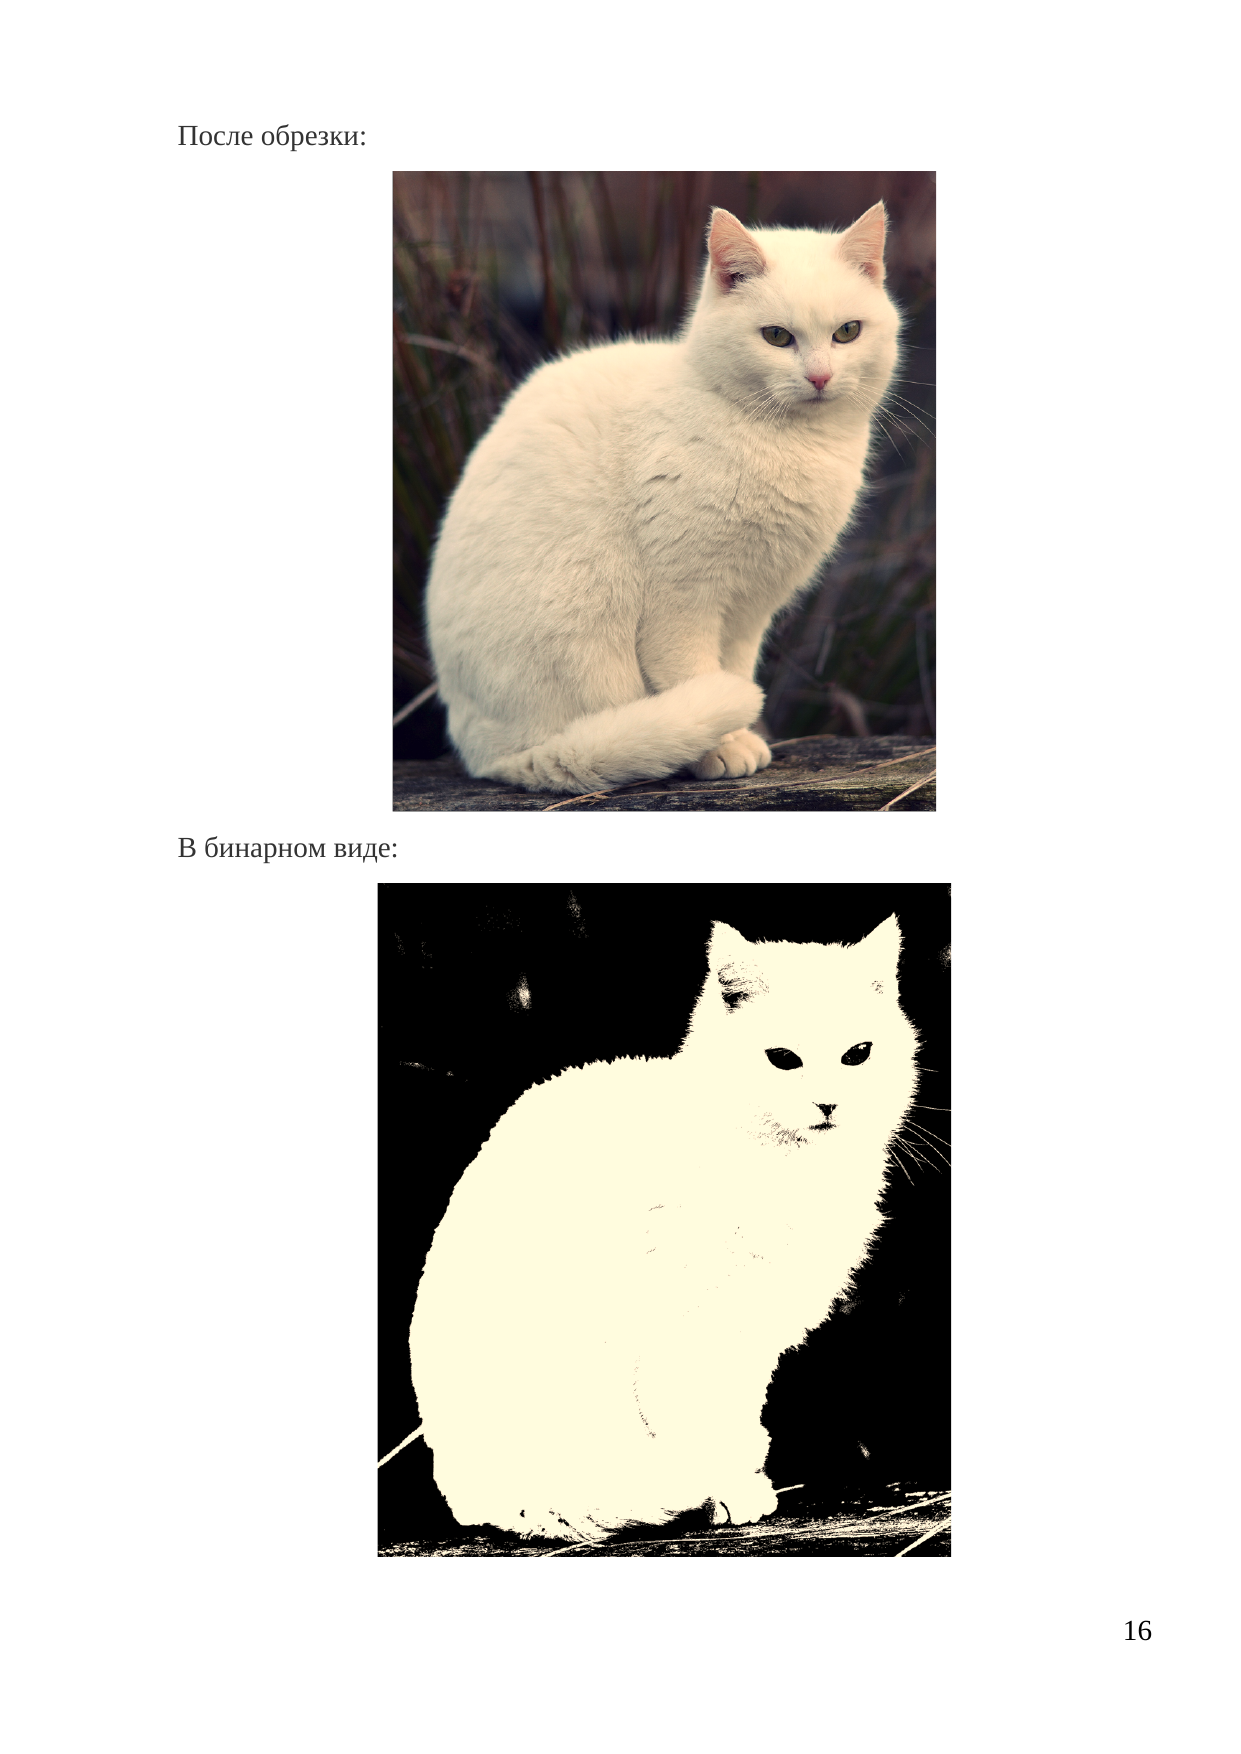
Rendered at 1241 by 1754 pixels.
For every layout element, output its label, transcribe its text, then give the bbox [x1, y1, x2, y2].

text После обрезки: [177, 118, 1152, 152]
picture [377, 883, 952, 1557]
picture [392, 171, 937, 812]
text В бинарном виде: [177, 831, 1152, 864]
